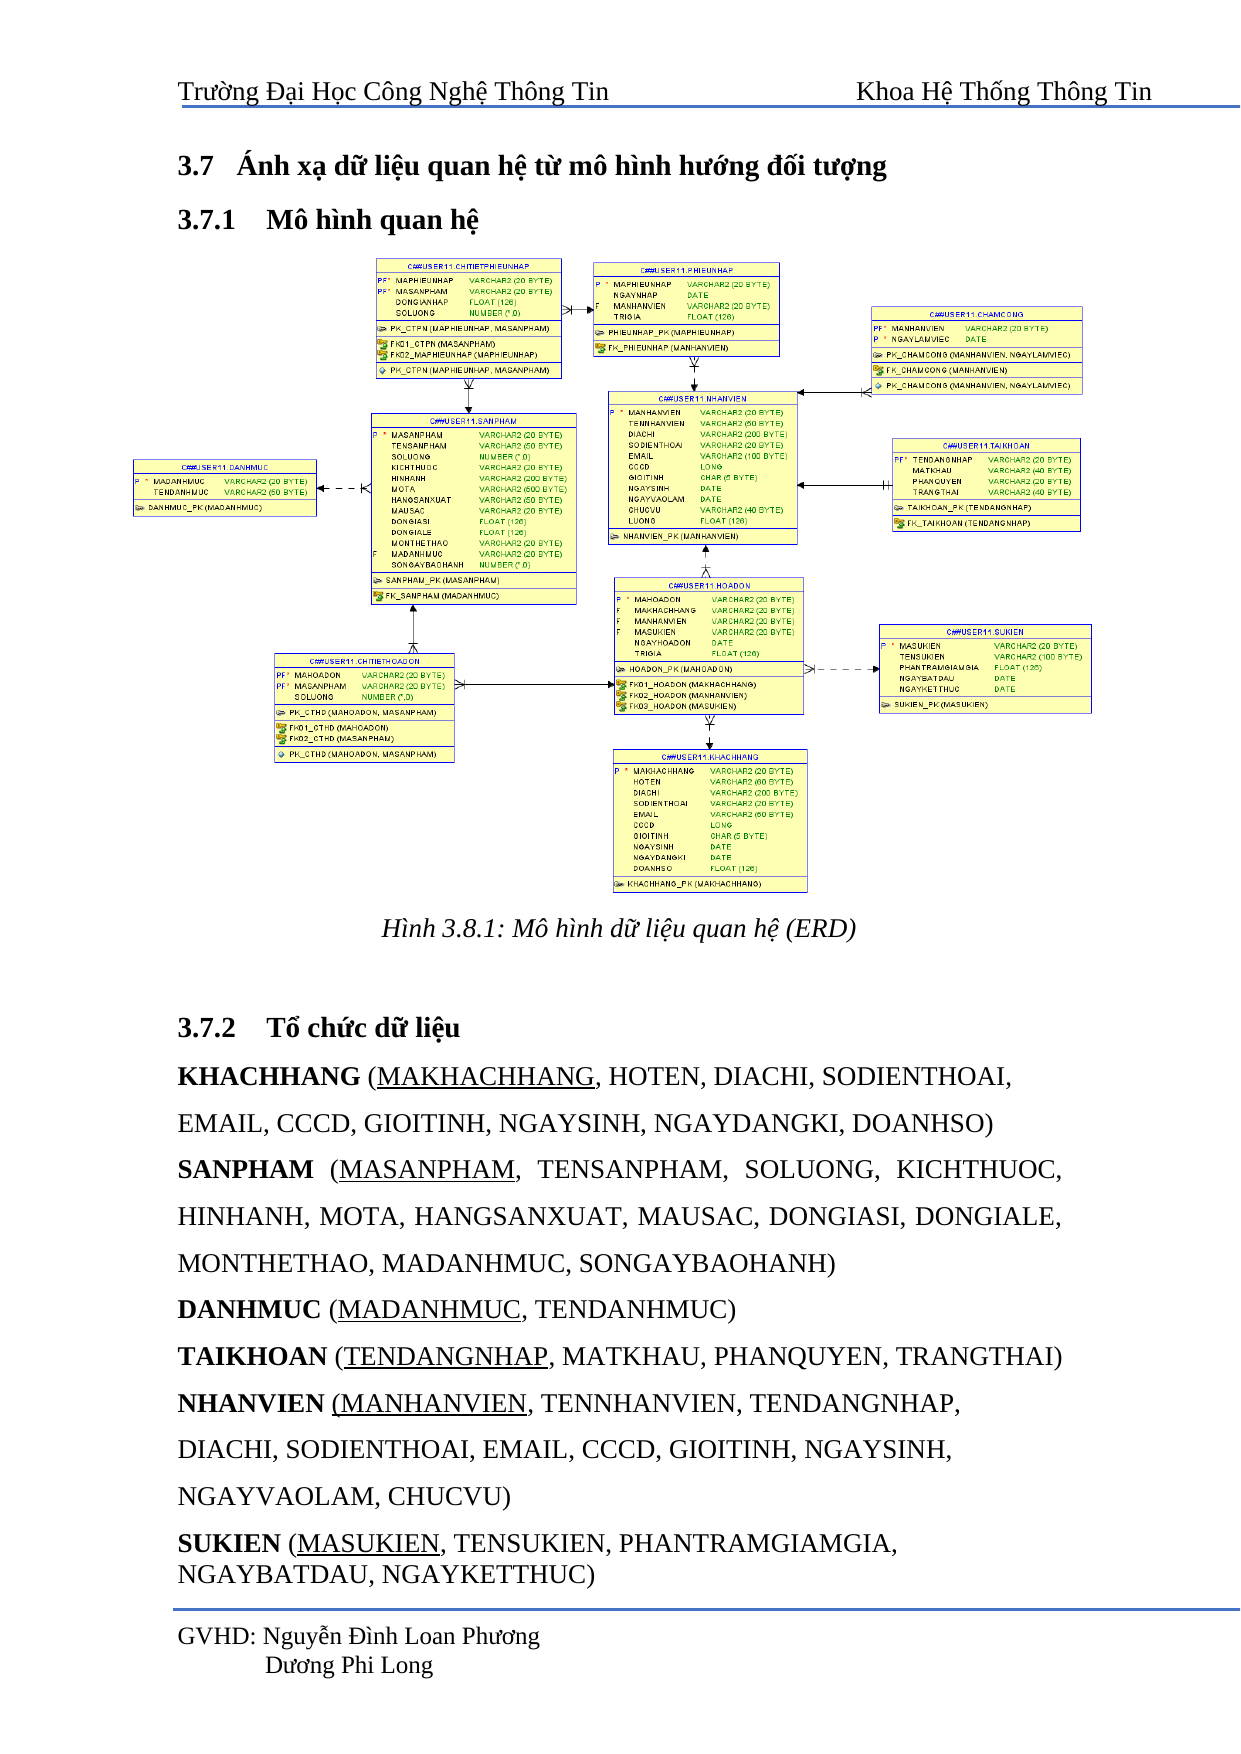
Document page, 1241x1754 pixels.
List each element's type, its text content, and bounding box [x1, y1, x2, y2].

text KHACHHANG (MAKHACHHANG, HOTEN, DIACHI, SODIENTHOAI, EMAIL, CCCD, GIOITINH, NGAYSINH, NGAYDANGKI, DOANHSO) [177, 1060, 1063, 1138]
text NHANVIEN (MANHANVIEN, TENNHANVIEN, TENDANGNHAP, DIACHI, SODIENTHOAI, EMAIL, CCCD, GIOITINH, NGAYSINH, NGAYVAOLAM, CHUCVU) [177, 1387, 1063, 1511]
text SANPHAM (MASANPHAM, TENSANPHAM, SOLUONG, KICHTHUOC, HINHANH, MOTA, HANGSANXUAT, MAUSAC, DONGIASI, DONGIALE, MONTHETHAO, MADANHMUC, SONGAYBAOHANH) [177, 1154, 1063, 1278]
text TAIKHOAN (TENDANGNHAP, MATKHAU, PHANQUYEN, TRANGTHAI) [177, 1340, 1063, 1371]
text DANHMUC (MADANHMUC, TENDANHMUC) [177, 1294, 1063, 1325]
text Hình 3.8.1: Mô hình dữ liệu quan hệ (ERD) [177, 912, 1063, 944]
picture [88, 252, 1150, 897]
text SUKIEN (MASUKIEN, TENSUKIEN, PHANTRAMGIAMGIA, NGAYBATDAU, NGAYKETTHUC) [177, 1527, 1063, 1589]
subtitle 3.7.1 Mô hình quan hệ [177, 202, 1063, 236]
subtitle 3.7 Ánh xạ dữ liệu quan hệ từ mô hình hướng đối tượng [177, 148, 1063, 181]
subtitle 3.7.2 Tổ chức dữ liệu [177, 1010, 1063, 1043]
